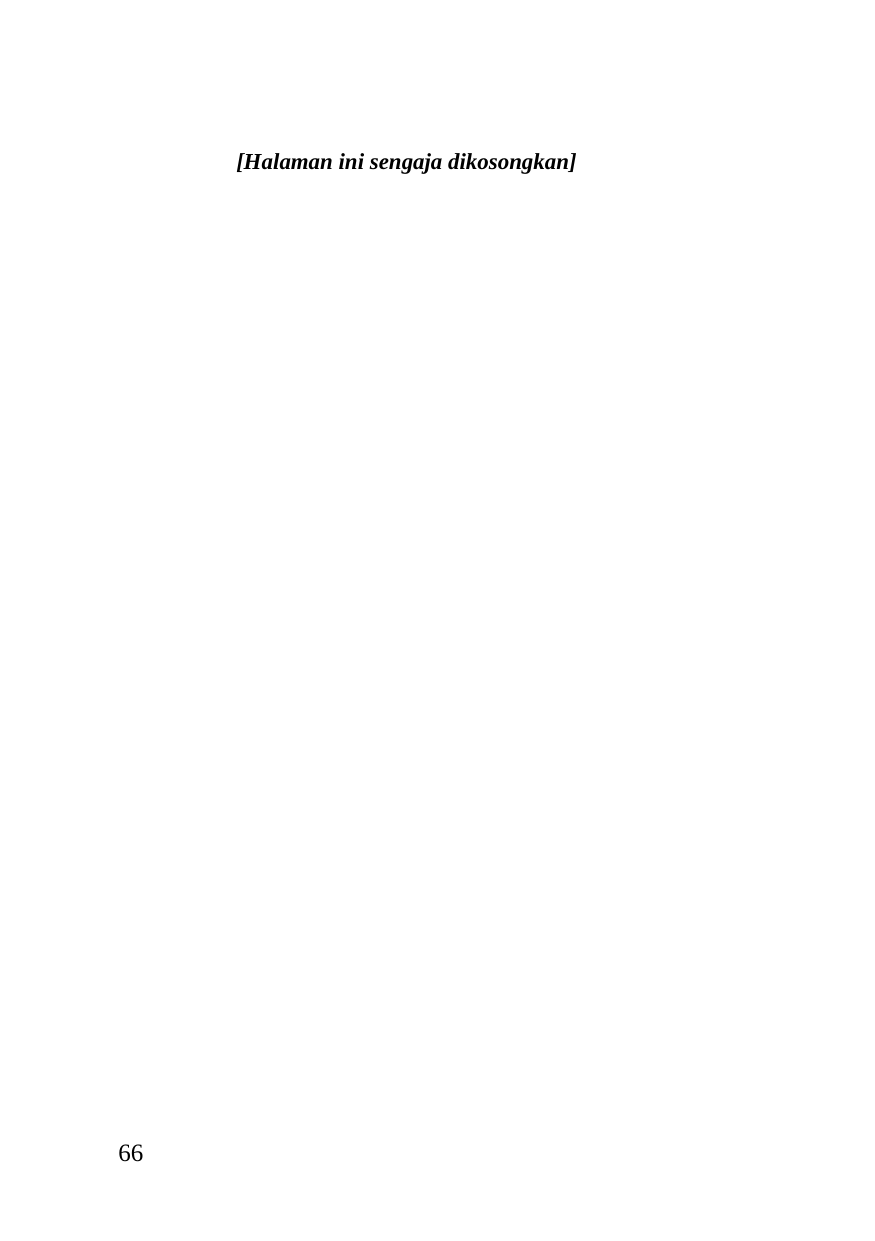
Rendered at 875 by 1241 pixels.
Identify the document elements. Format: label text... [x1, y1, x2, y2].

text [Halaman ini sengaja dikosongkan] [118, 148, 697, 174]
